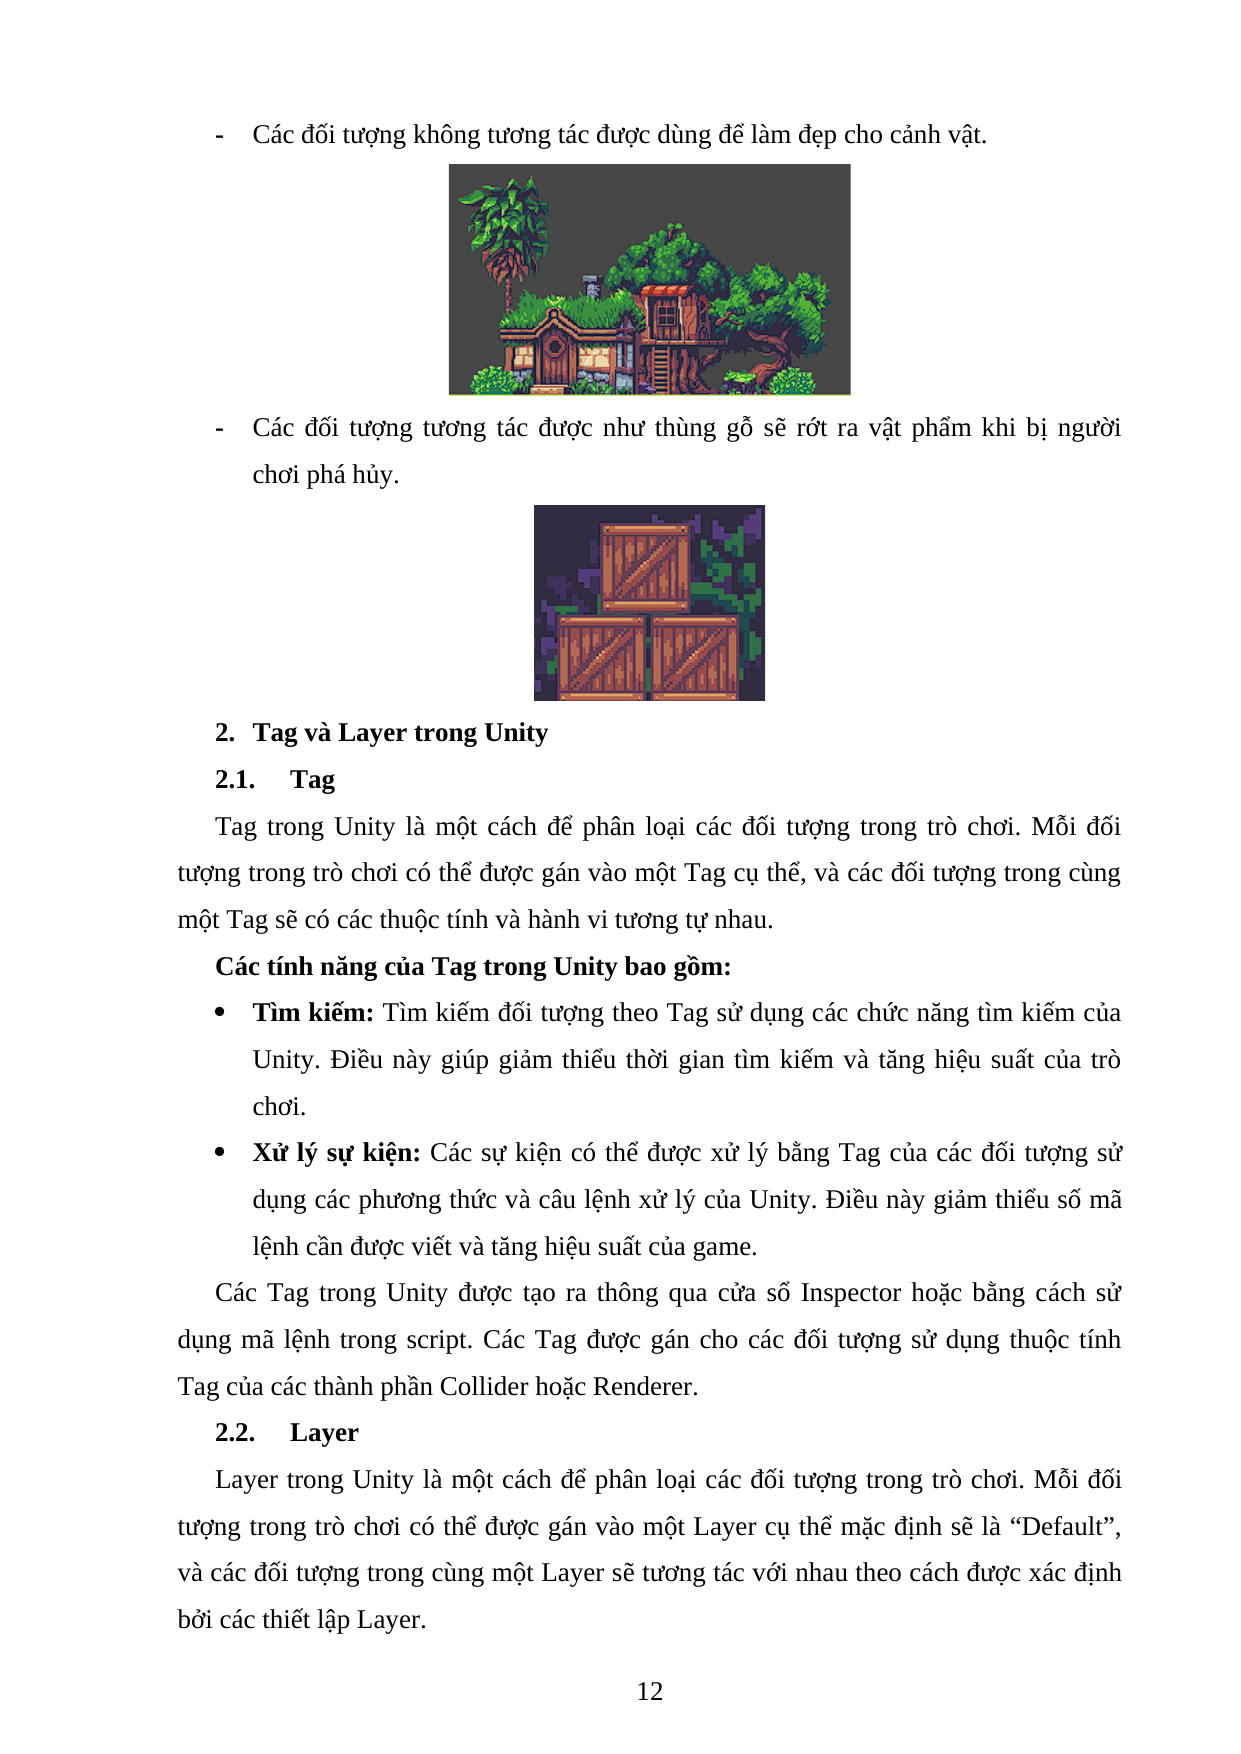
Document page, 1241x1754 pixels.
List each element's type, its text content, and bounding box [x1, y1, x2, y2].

list Các đối tượng tương tác được như thùng gỗ sẽ rớt ra vật phẩm khi bị người chơi phá hủy. [215, 412, 1122, 489]
text Các tính năng của Tag trong Unity bao gồm: [177, 950, 1122, 981]
list Tìm kiếm: Tìm kiếm đối tượng theo Tag sử dụng các chức năng tìm kiếm của Unity. Điều này giúp giảm thiểu thời gian tìm kiếm và tăng hiệu suất của trò chơi. [215, 996, 1122, 1121]
list Xử lý sự kiện: Các sự kiện có thể được xử lý bằng Tag của các đối tượng sử dụng các phương thức và câu lệnh xử lý của Unity. Điều này giảm thiểu số mã lệnh cần được viết và tăng hiệu suất của game. [215, 1136, 1122, 1261]
list Các đối tượng không tương tác được dùng để làm đẹp cho cảnh vật. [215, 118, 1122, 149]
text Layer trong Unity là một cách để phân loại các đối tượng trong trò chơi. Mỗi đối tượng trong trò chơi có thể được gán vào một Layer cụ thể mặc định sẽ là “Default”, và các đối tượng trong cùng một Layer sẽ tương tác với nhau theo cách được xác định bởi các thiết lập Layer. [177, 1463, 1122, 1634]
list Tag và Layer trong Unity [215, 716, 1122, 747]
picture [534, 505, 766, 701]
picture [448, 164, 851, 396]
text Các Tag trong Unity được tạo ra thông qua cửa sổ Inspector hoặc bằng cách sử dụng mã lệnh trong script. Các Tag được gán cho các đối tượng sử dụng thuộc tính Tag của các thành phần Collider hoặc Renderer. [177, 1277, 1122, 1401]
text Tag trong Unity là một cách để phân loại các đối tượng trong trò chơi. Mỗi đối tượng trong trò chơi có thể được gán vào một Tag cụ thể, và các đối tượng trong cùng một Tag sẽ có các thuộc tính và hành vi tương tự nhau. [177, 810, 1122, 934]
list Layer [215, 1417, 1122, 1448]
list Tag [215, 763, 1122, 794]
